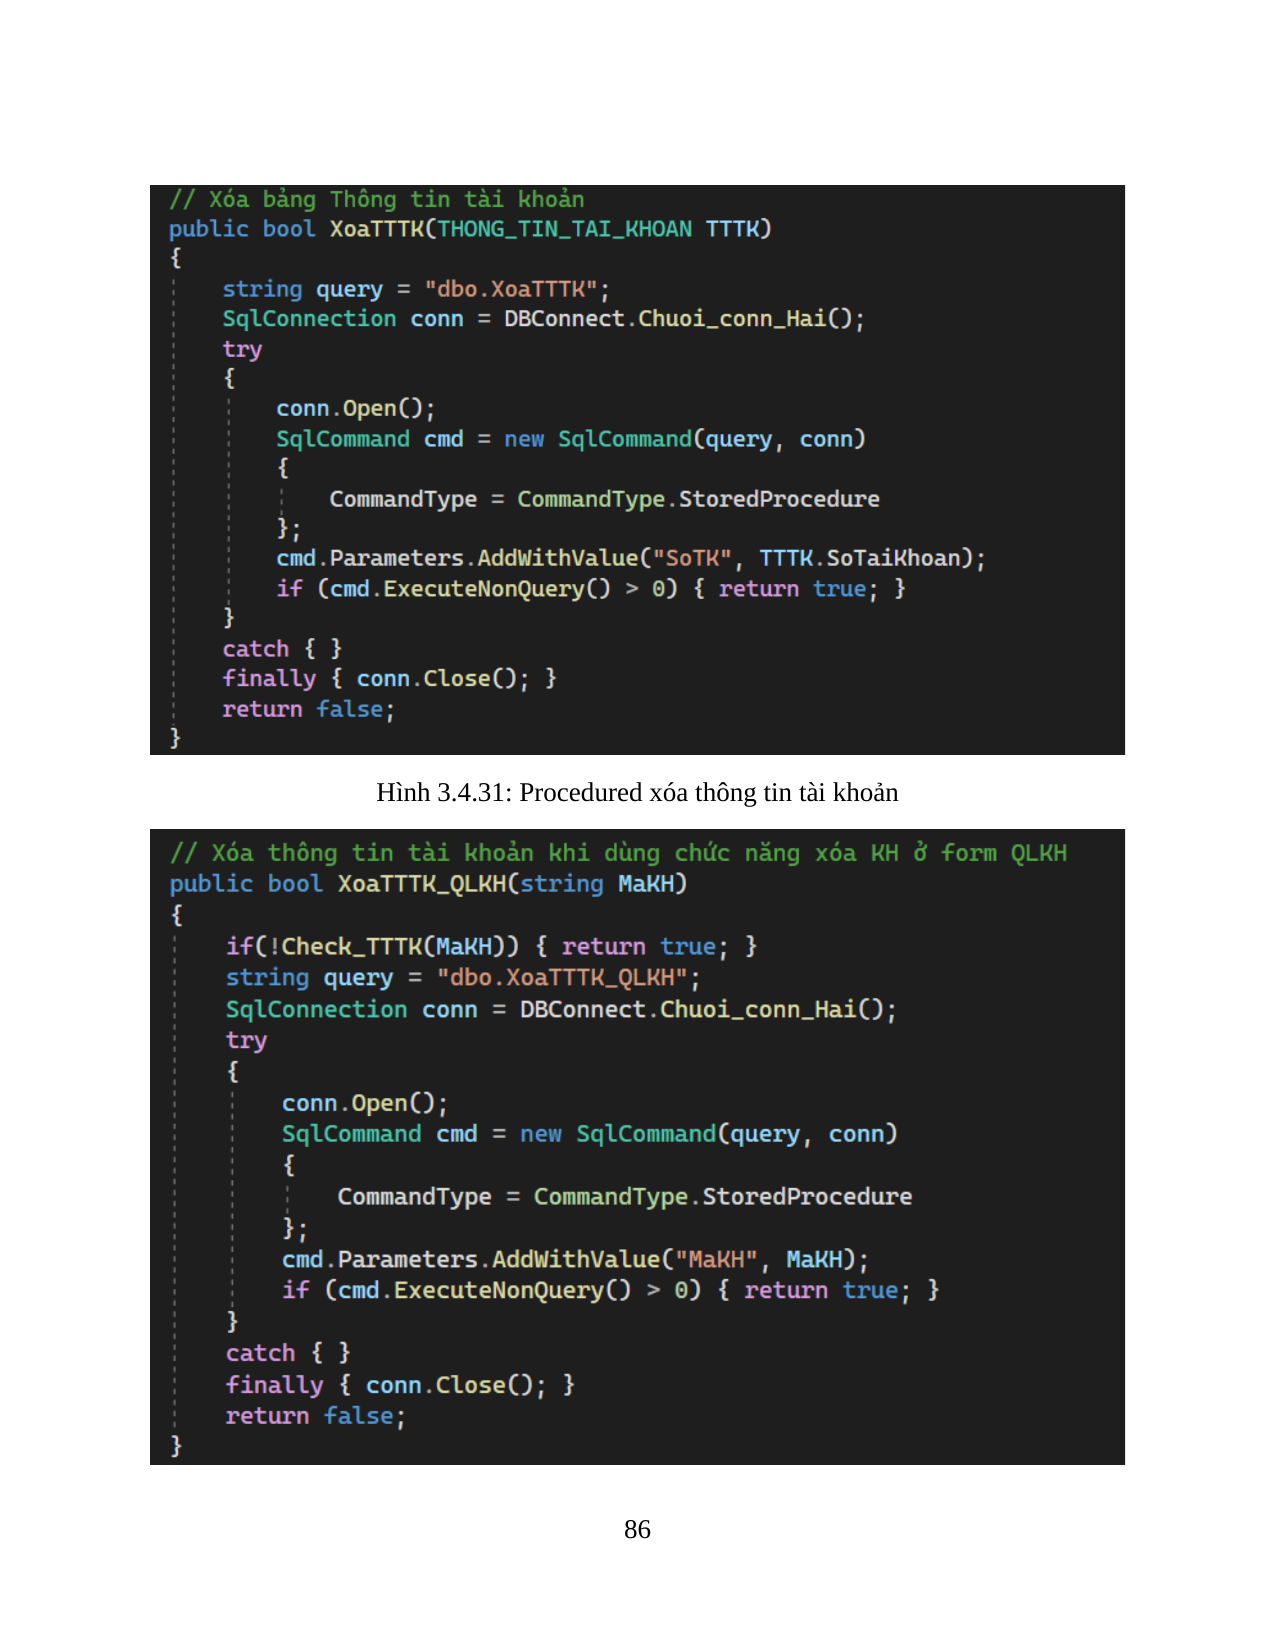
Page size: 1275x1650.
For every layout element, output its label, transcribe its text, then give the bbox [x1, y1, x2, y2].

picture [150, 185, 1125, 755]
picture [150, 829, 1125, 1465]
text Hình 3.4.31: Procedured xóa thông tin tài khoản [150, 777, 1125, 808]
